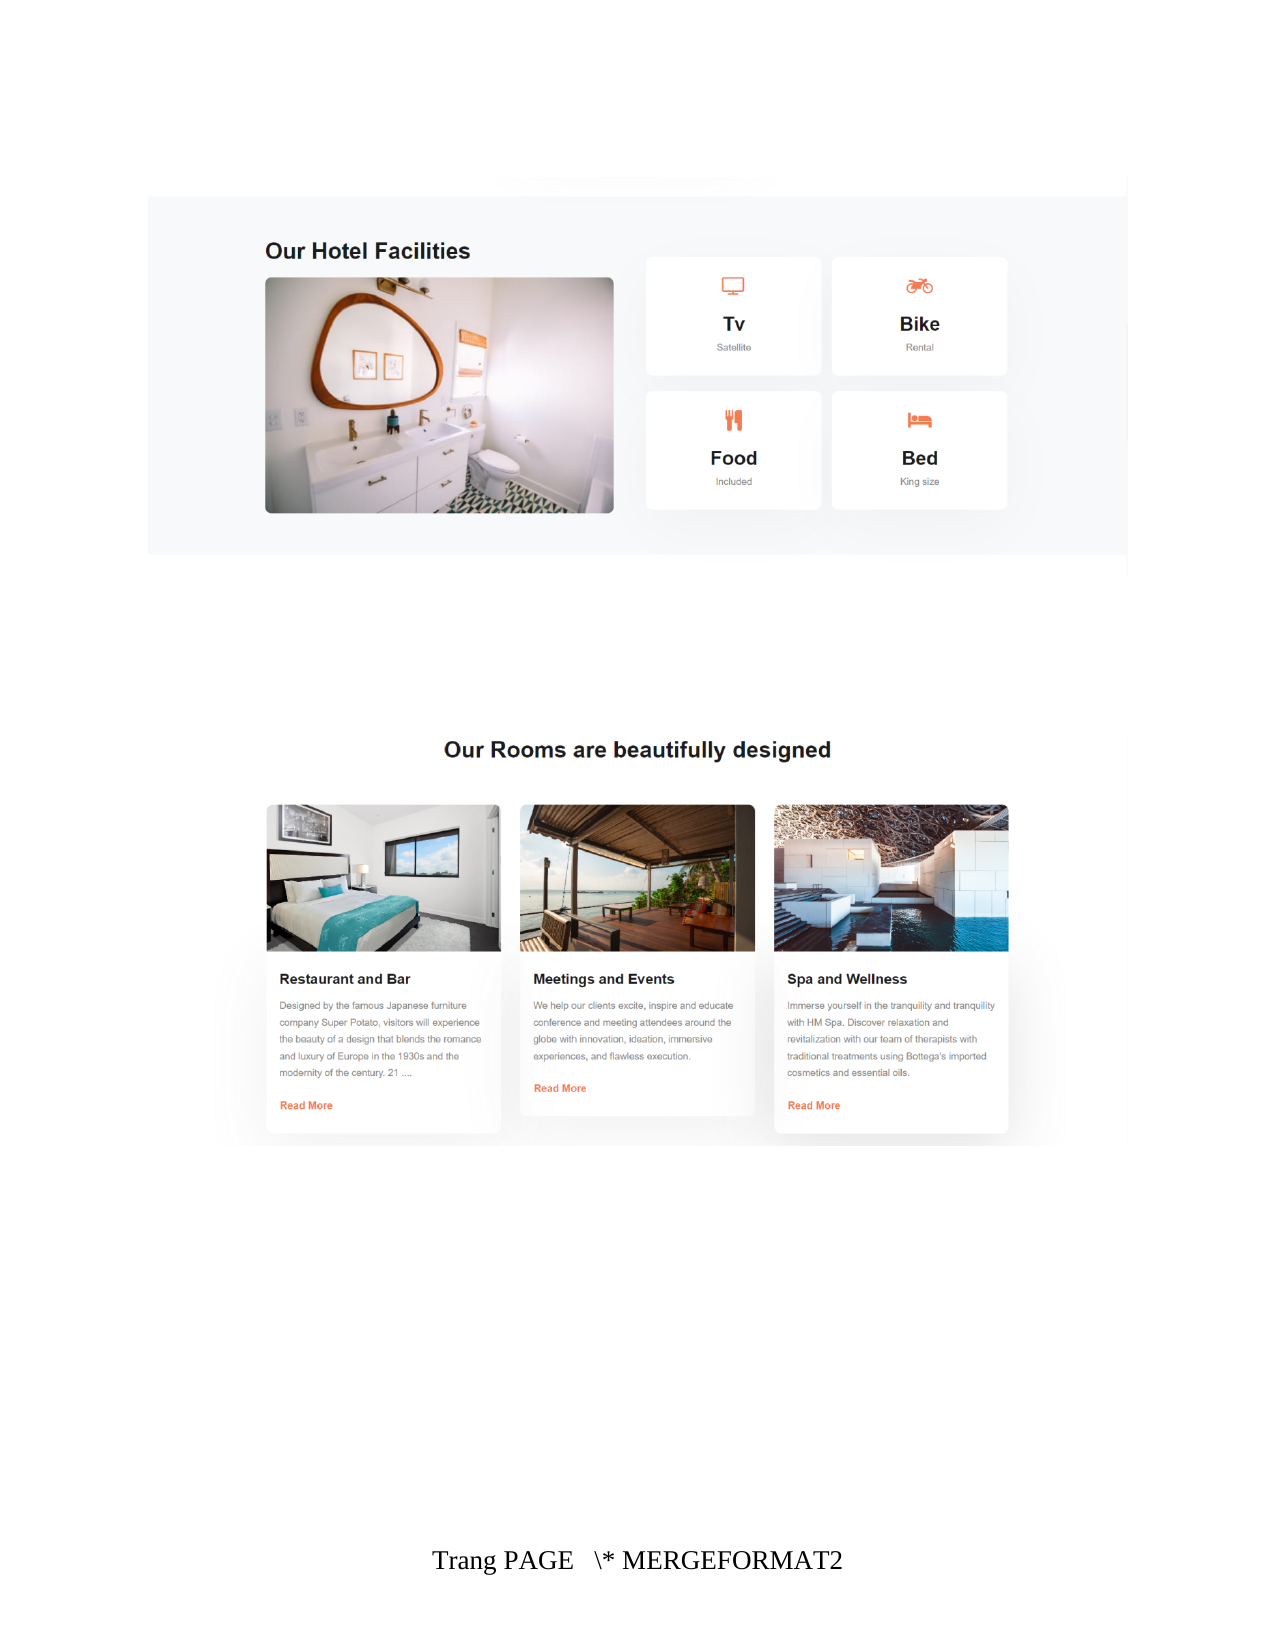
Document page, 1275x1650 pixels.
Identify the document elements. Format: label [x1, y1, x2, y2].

picture [147, 731, 1128, 1146]
picture [147, 177, 1128, 576]
